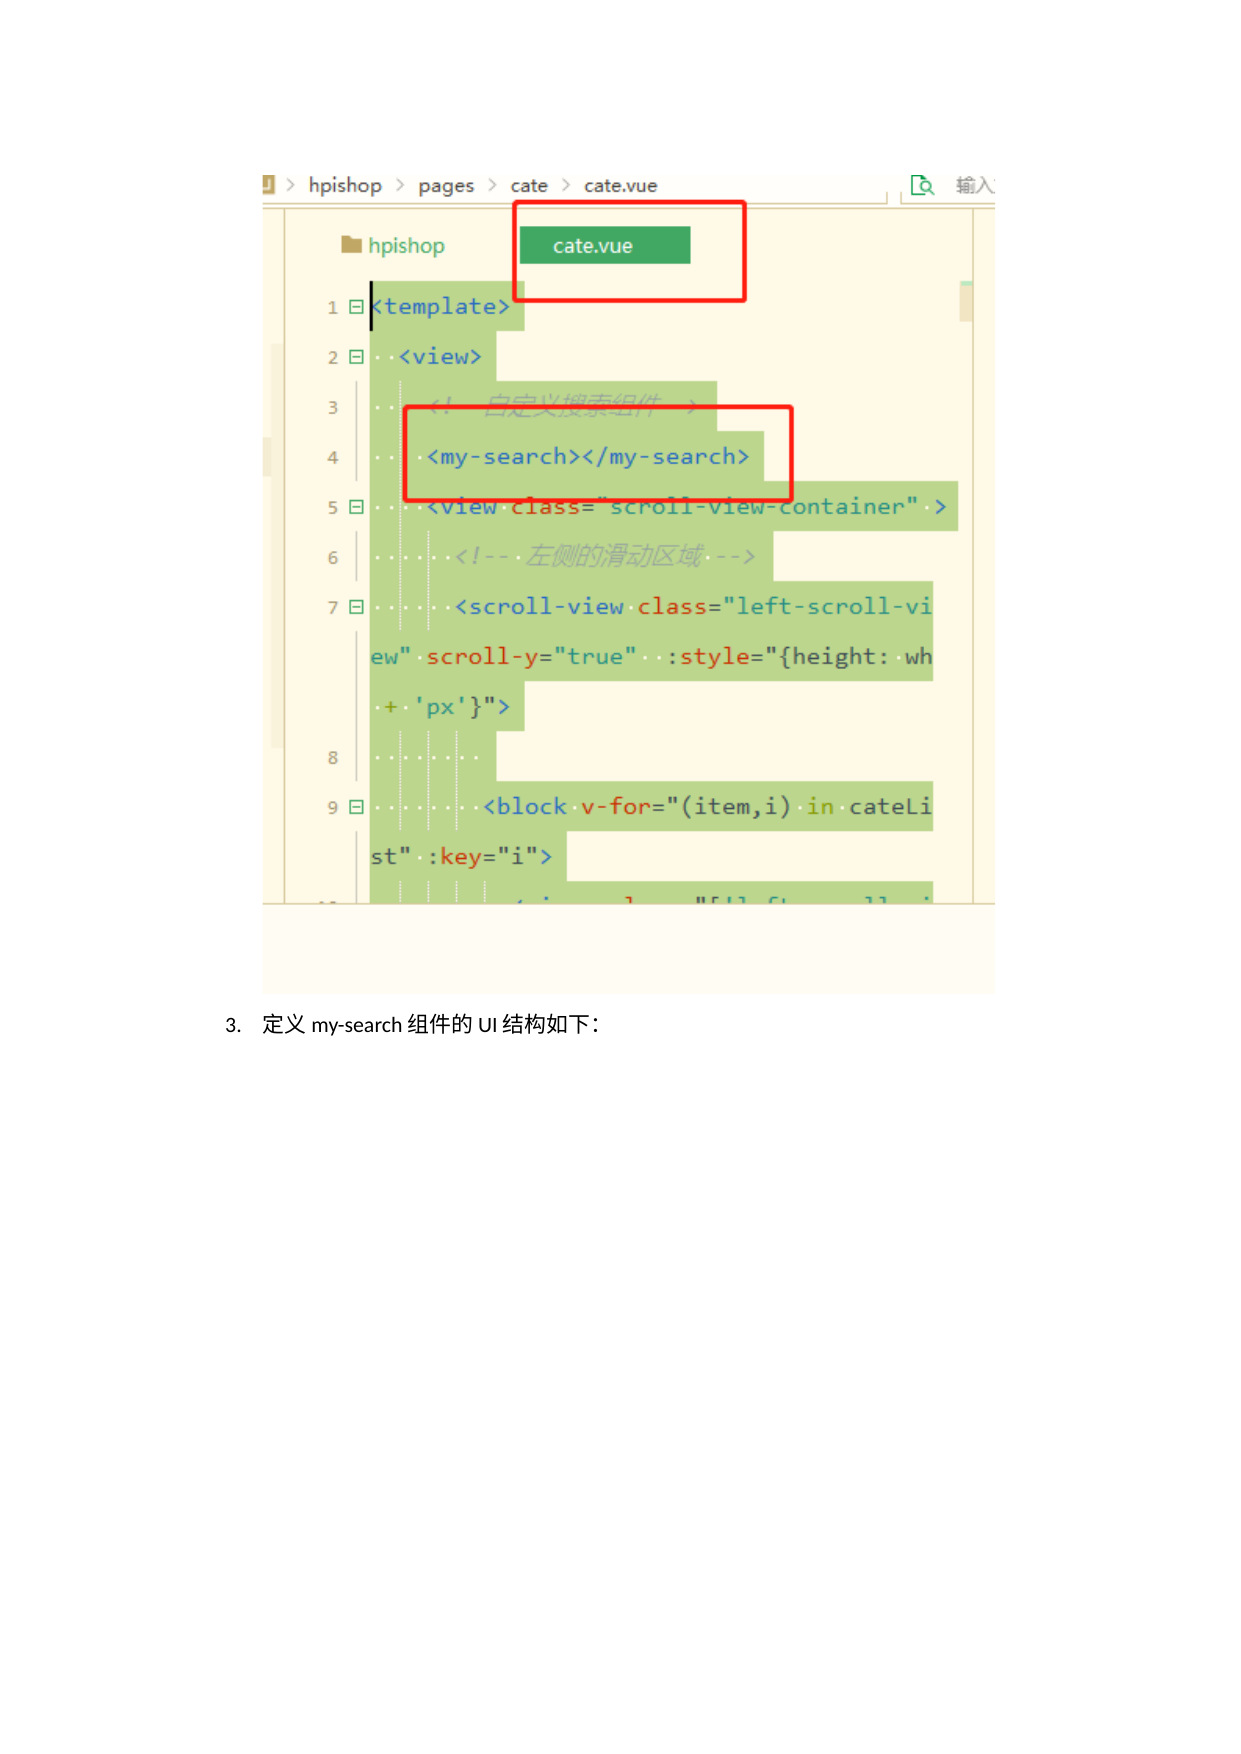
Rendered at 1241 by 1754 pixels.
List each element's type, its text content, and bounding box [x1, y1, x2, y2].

picture [262, 175, 996, 994]
list 定义 my-search 组件的 UI 结构如下： [225, 1007, 1053, 1039]
